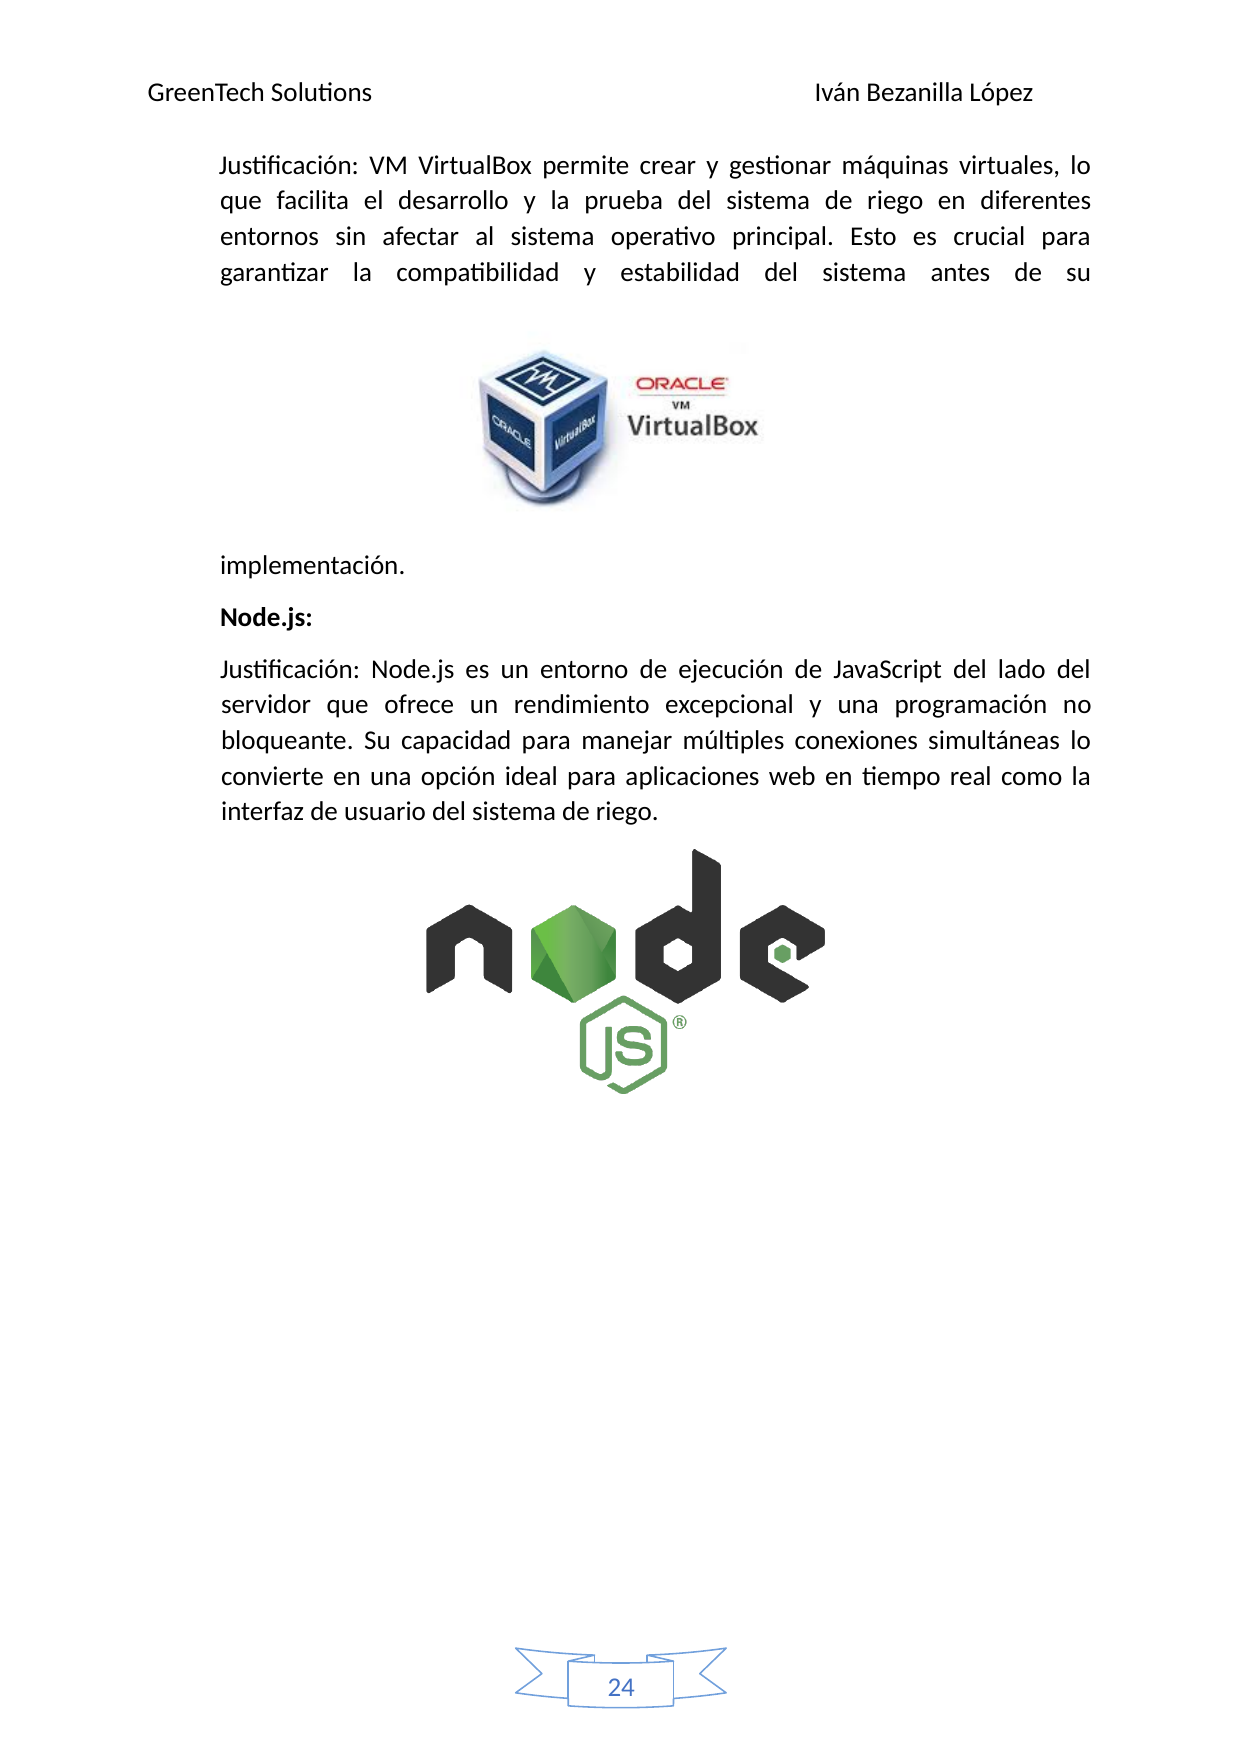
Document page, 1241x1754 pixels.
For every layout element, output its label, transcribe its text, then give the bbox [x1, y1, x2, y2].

picture [415, 309, 833, 548]
text Justificación: Node.js es un entorno de ejecución de JavaScript del lado del servidor que ofrece un rendimiento excepcional y una programación no bloqueante. Su capacidad para manejar múltiples conexiones simultáneas lo convierte en una opción ideal para aplicaciones web en tiempo real como la interfaz de usuario del sistema de riego. [220, 652, 1092, 827]
text Node.js: [220, 600, 1092, 633]
picture [426, 849, 825, 1094]
